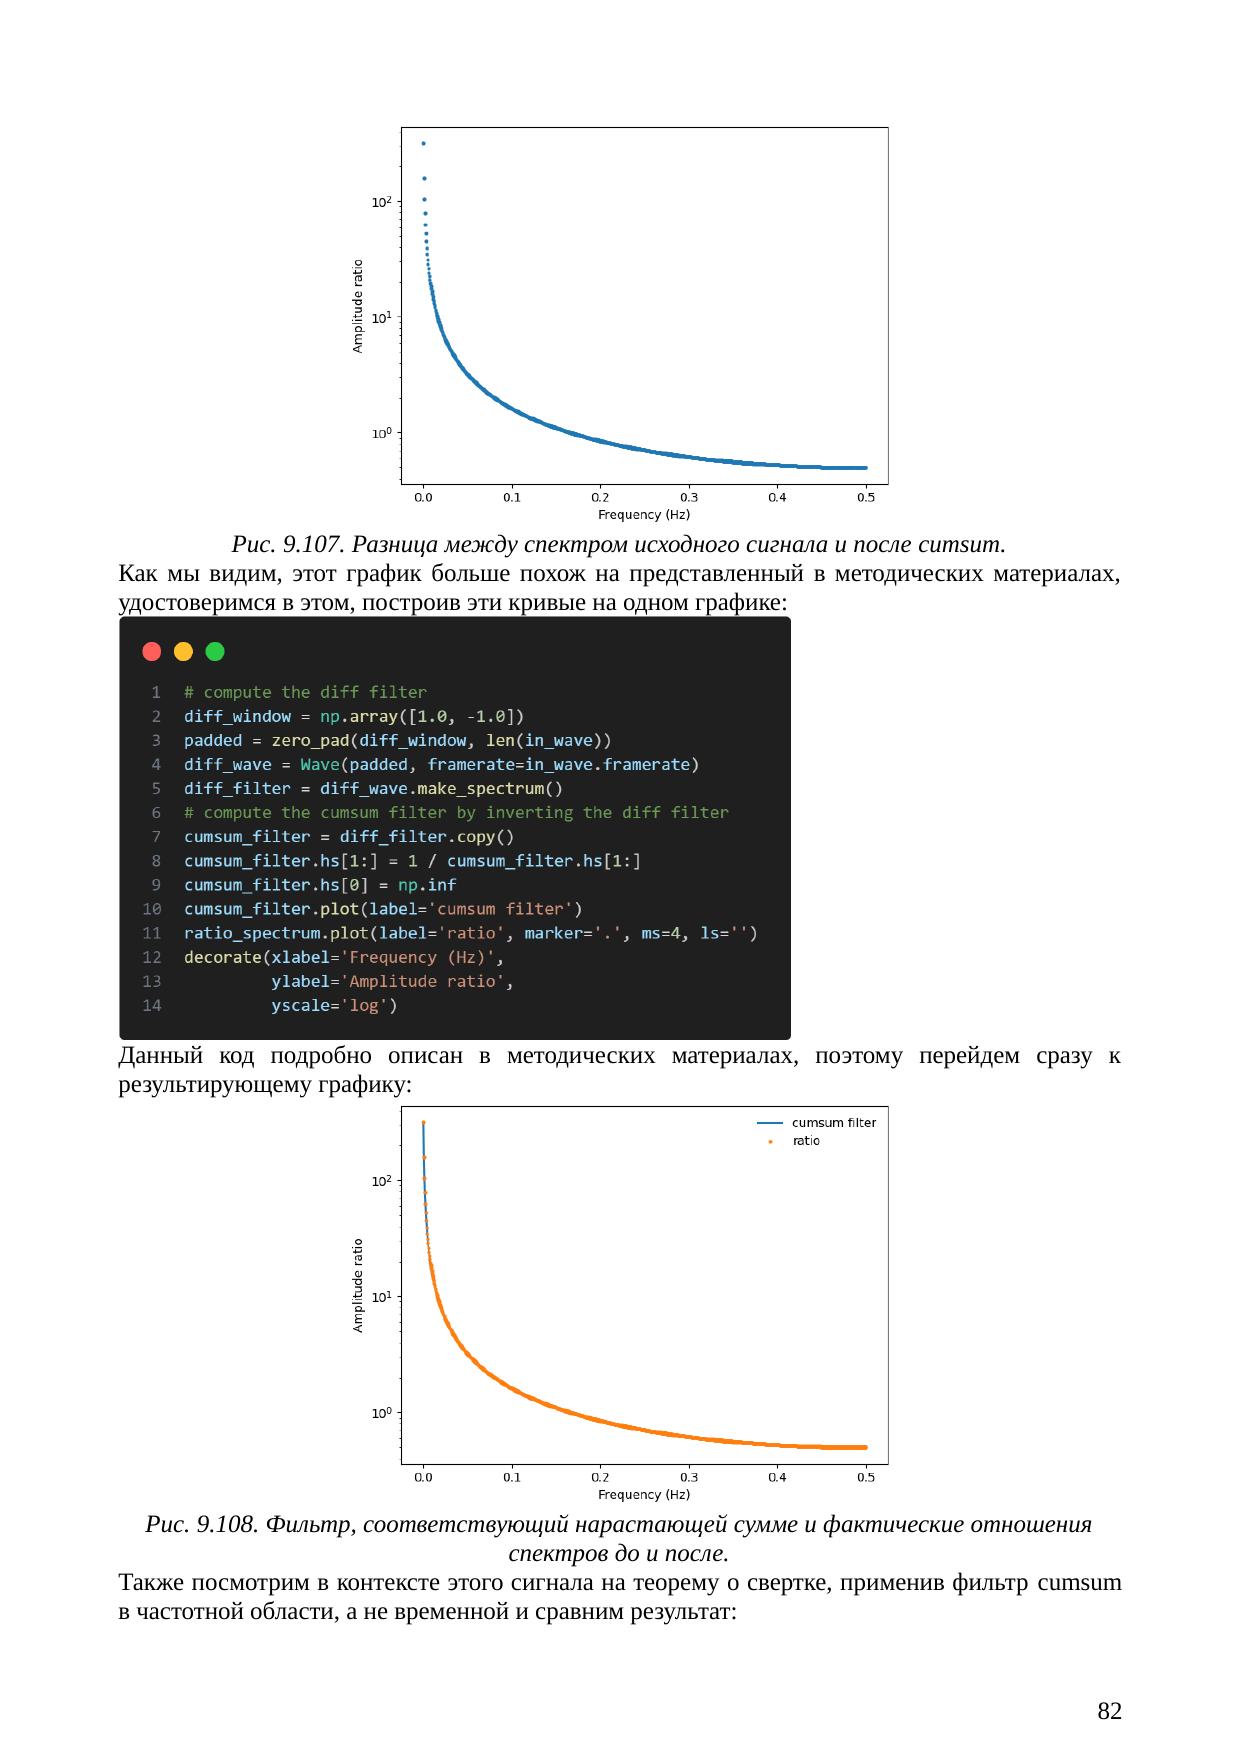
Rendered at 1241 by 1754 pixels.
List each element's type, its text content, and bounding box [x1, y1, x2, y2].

picture [118, 615, 792, 1041]
picture [344, 1098, 896, 1510]
picture [344, 118, 896, 530]
text Как мы видим, этот график больше похож на представленный в методических материалах, удостоверимся в этом, построив эти кривые на одном графике: [118, 558, 1122, 616]
text Данный код подробно описан в методических материалах, поэтому перейдем сразу к результирующему графику: [118, 1041, 1122, 1098]
text Также посмотрим в контексте этого сигнала на теорему о свертке, применив фильтр cumsum в частотной области, а не временной и сравним результат: [118, 1567, 1122, 1624]
